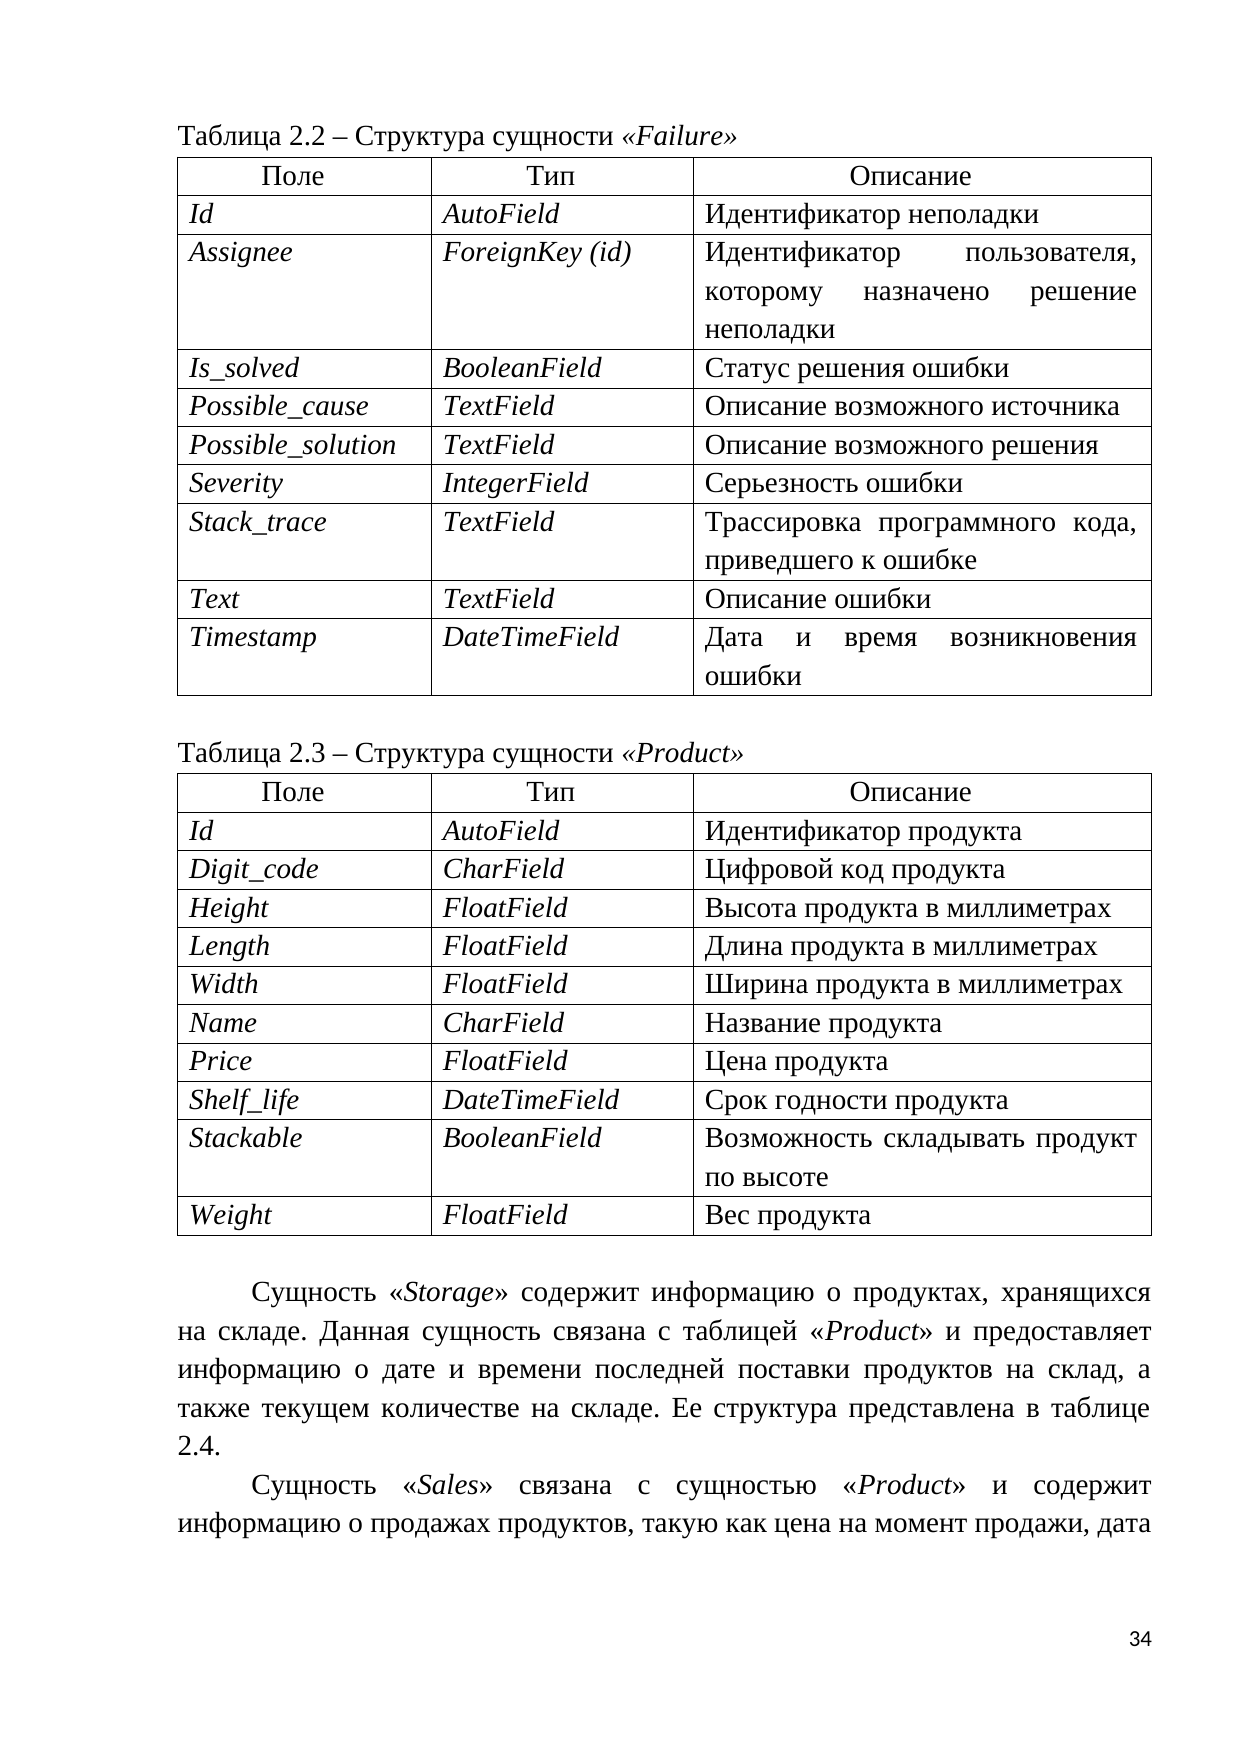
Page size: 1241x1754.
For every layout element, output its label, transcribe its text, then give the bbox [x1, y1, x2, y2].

table_cell CharField [432, 851, 693, 889]
table_cell Length [178, 928, 431, 966]
table_cell IntegerField [432, 465, 693, 503]
table_cell AutoField [432, 813, 693, 850]
table_cell Text [178, 581, 431, 618]
table_header Описание [694, 774, 1151, 812]
table_cell FloatField [432, 967, 693, 1004]
table_cell Ширина продукта в миллиметрах [694, 967, 1151, 1004]
table_cell Height [178, 890, 431, 927]
table_cell Возможность складывать продукт по высоте [694, 1120, 1151, 1196]
table_cell TextField [432, 581, 693, 618]
table_cell FloatField [432, 1044, 693, 1081]
table_cell Описание ошибки [694, 581, 1151, 618]
table_cell AutoField [432, 196, 693, 233]
table_cell Описание возможного источника [694, 389, 1151, 426]
table_cell Possible_solution [178, 427, 431, 464]
table_cell Id [178, 196, 431, 233]
table_cell Digit_code [178, 851, 431, 889]
table_cell Цифровой код продукта [694, 851, 1151, 889]
table_cell Идентификатор пользователя, которому назначено решение неполадки [694, 235, 1151, 349]
text Таблица 2.2 – Структура сущности «Failure» [621, 118, 1152, 152]
table_cell Shelf_life [178, 1082, 431, 1119]
text Сущность «Storage» содержит информацию о продуктах, хранящихся на складе. Данная сущность связана с таблицей «Product» и предоставляет информацию о дате и времени последней поставки продуктов на склад, а также текущем количестве на складе. Ее структура представлена в таблице 2.4. [177, 1274, 1152, 1462]
table_cell Stackable [178, 1120, 431, 1196]
text Таблица 2.3 – Структура сущности «Product» [621, 735, 1152, 768]
table_cell Трассировка программного кода, приведшего к ошибке [694, 504, 1151, 580]
table_cell FloatField [432, 890, 693, 927]
table_cell Длина продукта в миллиметрах [694, 928, 1151, 966]
table_cell Высота продукта в миллиметрах [694, 890, 1151, 927]
table_cell ForeignKey (id) [432, 235, 693, 349]
table_cell Price [178, 1044, 431, 1081]
table_cell Assignee [178, 235, 431, 349]
table_cell Timestamp [178, 619, 431, 695]
table_cell TextField [432, 389, 693, 426]
table_cell FloatField [432, 1197, 693, 1235]
table_cell Описание возможного решения [694, 427, 1151, 464]
table_cell Идентификатор продукта [694, 813, 1151, 850]
table_cell Stack_trace [178, 504, 431, 580]
table_cell DateTimeField [432, 619, 693, 695]
table_cell BooleanField [432, 350, 693, 387]
text Таблица 2.3 – Структура сущности «Product» [177, 735, 355, 768]
table_header Поле [178, 158, 431, 195]
table_cell BooleanField [432, 1120, 693, 1196]
table_cell Severity [178, 465, 431, 503]
table_cell Is_solved [178, 350, 431, 387]
table_header Тип [432, 158, 693, 195]
table_cell Цена продукта [694, 1044, 1151, 1081]
table_cell CharField [432, 1005, 693, 1042]
table_cell Width [178, 967, 431, 1004]
table_cell Название продукта [694, 1005, 1151, 1042]
table_cell Дата и время возникновения ошибки [694, 619, 1151, 695]
table_cell Статус решения ошибки [694, 350, 1151, 387]
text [177, 1467, 1152, 1539]
table_header Описание [694, 158, 1151, 195]
table_cell Weight [178, 1197, 431, 1235]
table_cell Вес продукта [694, 1197, 1151, 1235]
table_cell Идентификатор неполадки [694, 196, 1151, 233]
table_cell FloatField [432, 928, 693, 966]
table_cell Срок годности продукта [694, 1082, 1151, 1119]
table_cell Id [178, 813, 431, 850]
table_cell Possible_cause [178, 389, 431, 426]
table_cell Серьезность ошибки [694, 465, 1151, 503]
table_cell TextField [432, 504, 693, 580]
table_header Тип [432, 774, 693, 812]
table_cell DateTimeField [432, 1082, 693, 1119]
table_cell Name [178, 1005, 431, 1042]
text Таблица 2.2 – Структура сущности «Failure» [177, 118, 355, 152]
table_header Поле [178, 774, 431, 812]
table_cell TextField [432, 427, 693, 464]
